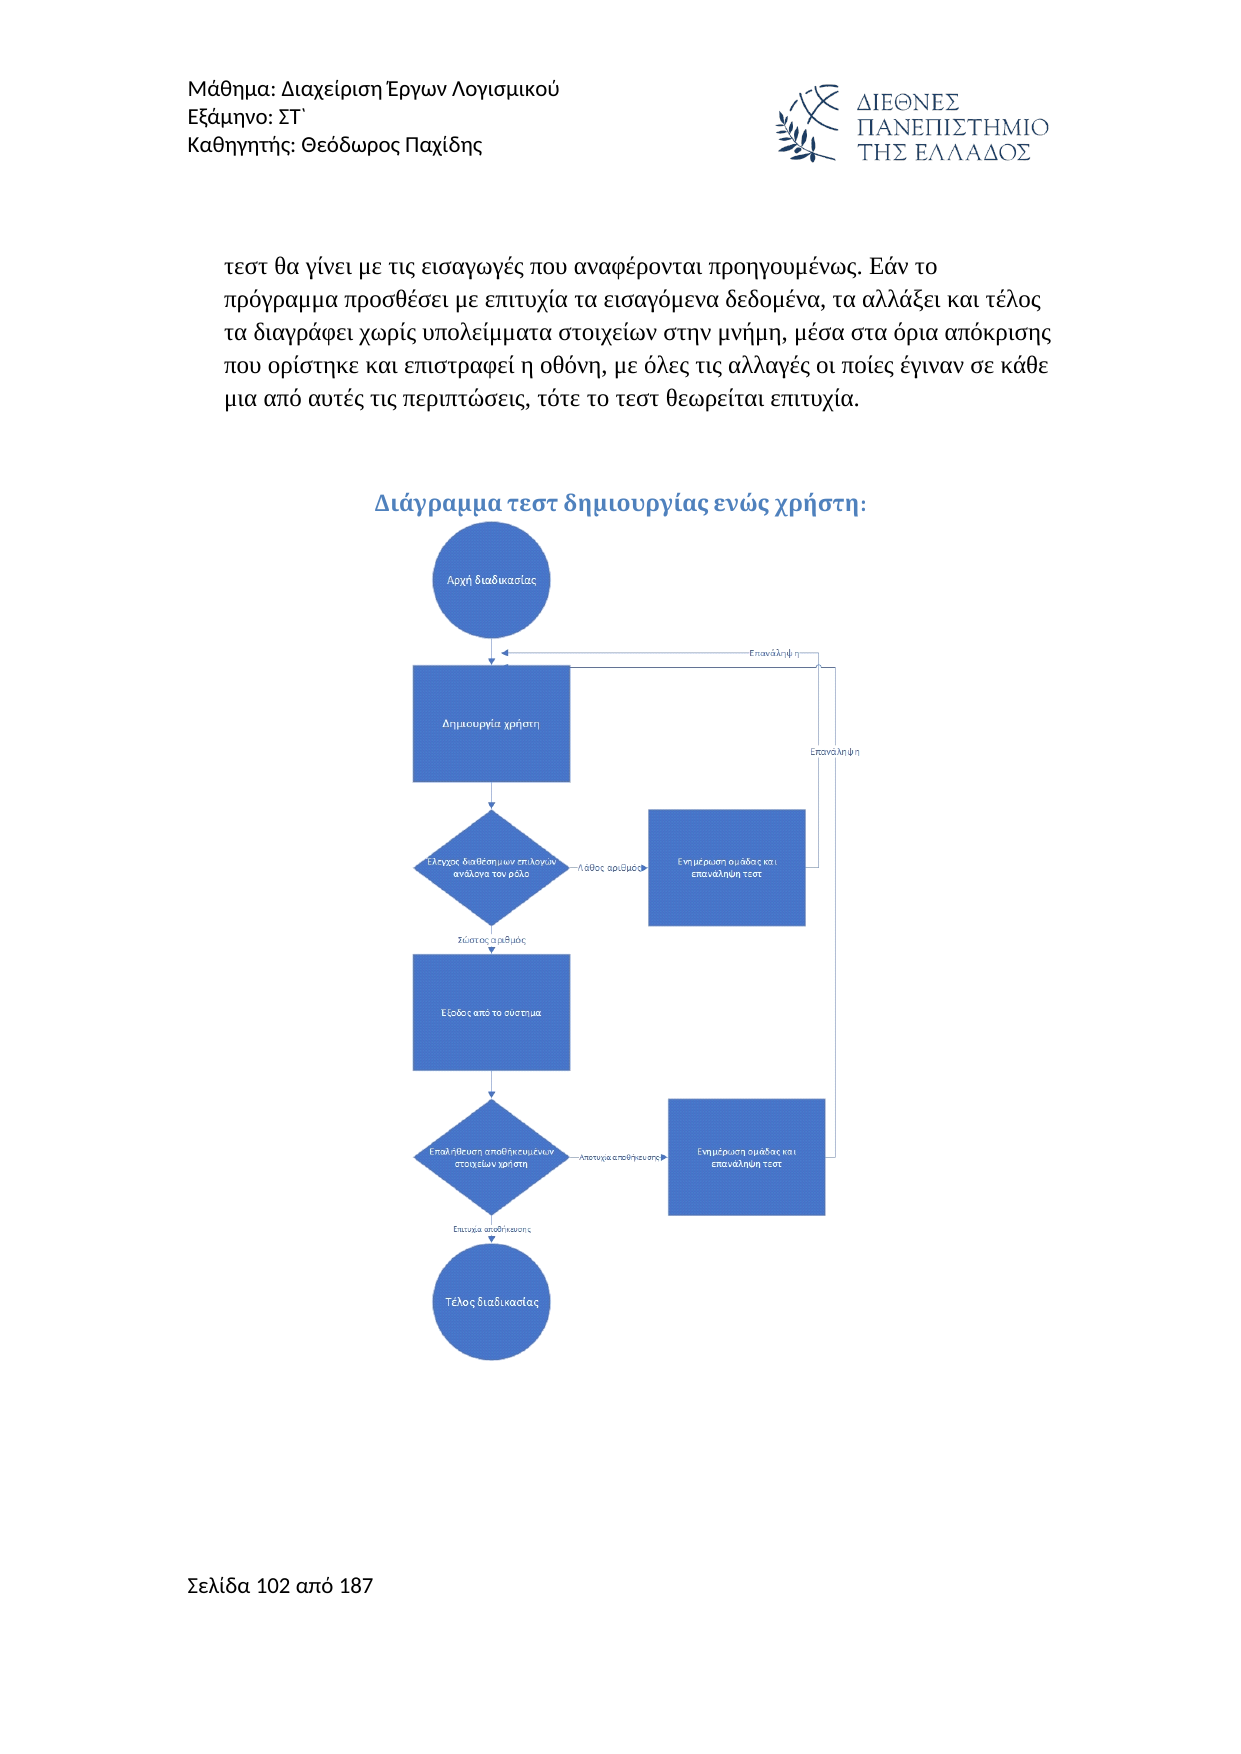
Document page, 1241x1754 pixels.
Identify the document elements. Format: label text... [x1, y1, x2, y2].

picture [412, 521, 865, 1361]
picture [752, 73, 1073, 174]
subtitle Διάγραμμα τεστ δημιουργίας ενώς χρήστη: [187, 491, 1053, 517]
